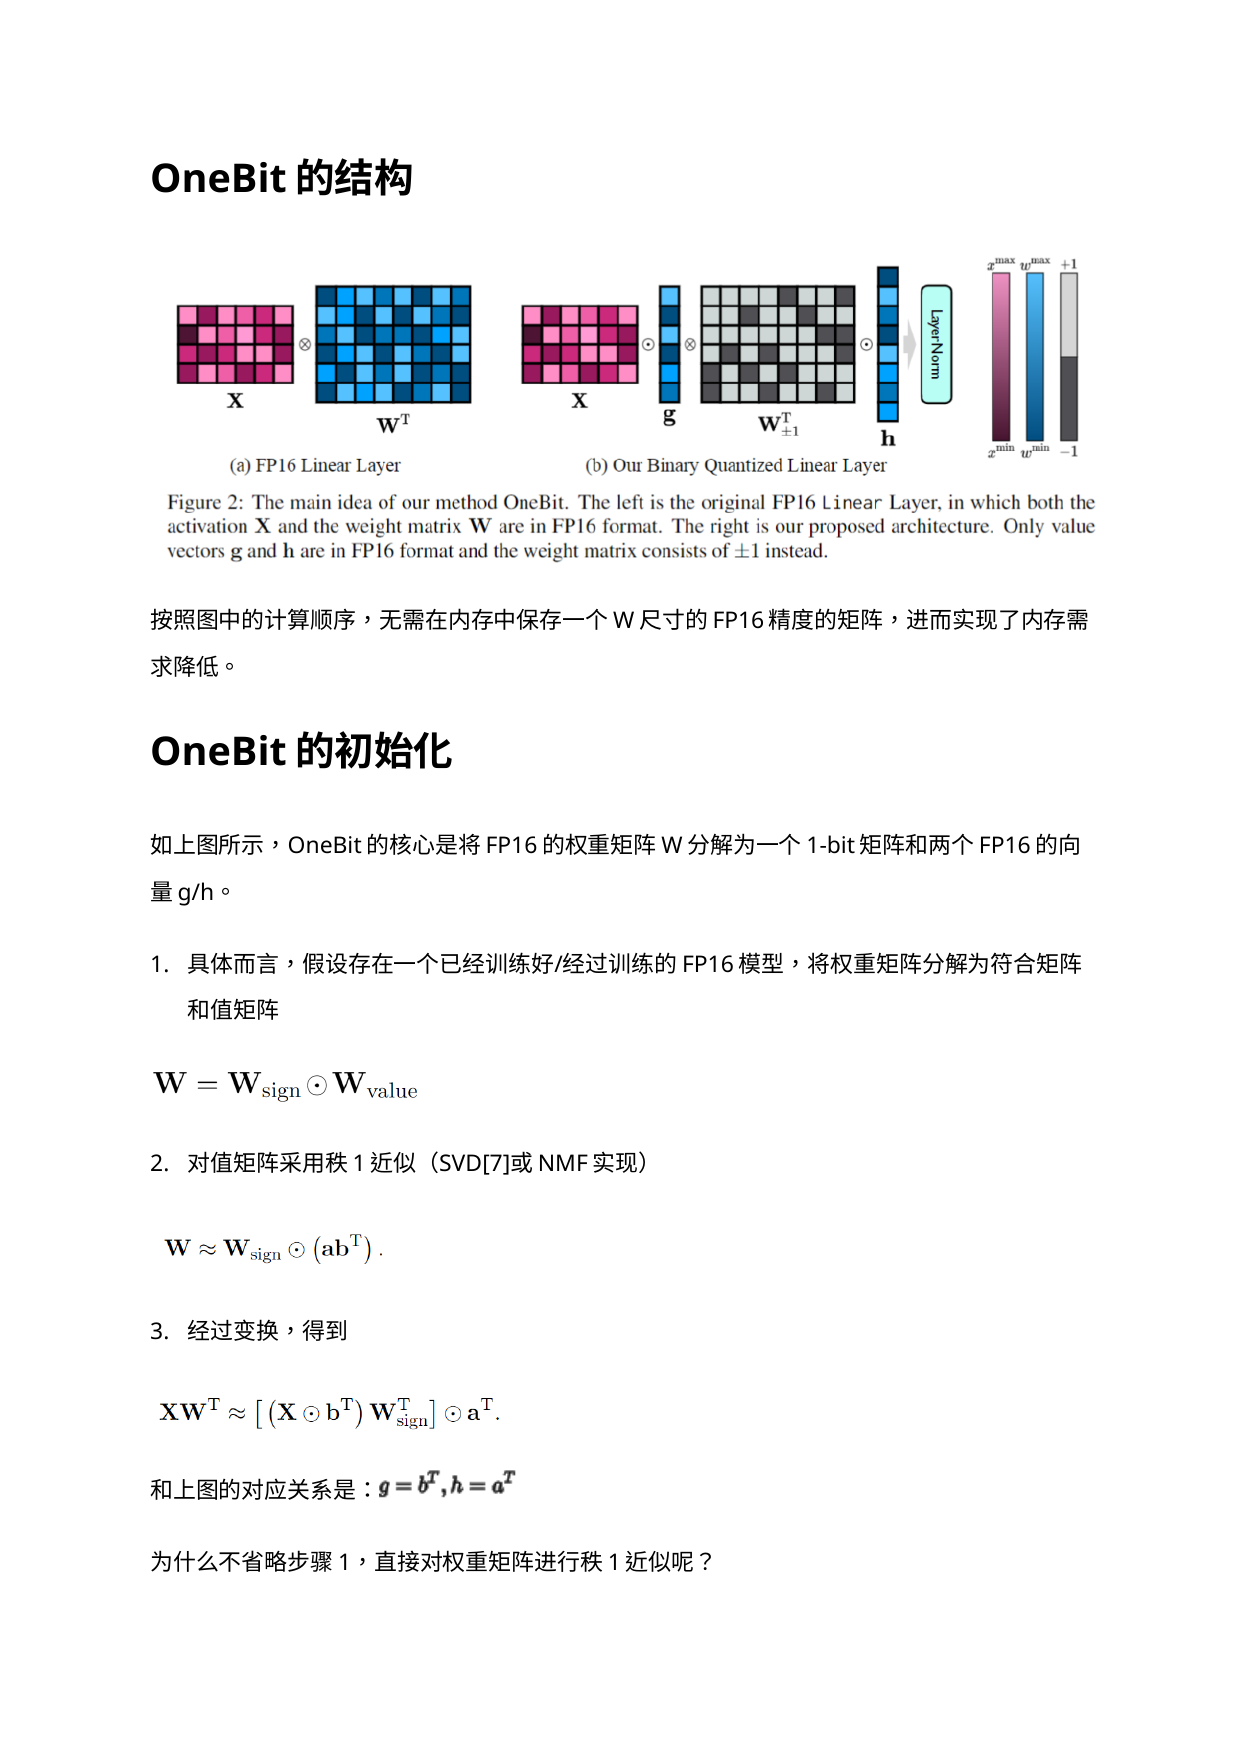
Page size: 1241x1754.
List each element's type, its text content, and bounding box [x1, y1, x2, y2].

text 和上图的对应关系是： [150, 1470, 1090, 1505]
picture [150, 1218, 389, 1274]
subtitle OneBit的初始化 [150, 723, 1090, 777]
picture [150, 1066, 420, 1107]
picture [150, 1386, 501, 1430]
list 经过变换，得到 [150, 1315, 1090, 1346]
picture [150, 256, 1109, 564]
subtitle OneBit的结构 [150, 150, 1090, 204]
picture [379, 1470, 517, 1499]
text 按照图中的计算顺序，无需在内存中保存一个W尺寸的FP16精度的矩阵，进而实现了内存需求降低。 [150, 604, 1090, 682]
text 为什么不省略步骤1，直接对权重矩阵进行秩1近似呢？ [150, 1546, 1090, 1577]
list 对值矩阵采用秩1近似（SVD[7]或NMF实现） [150, 1147, 1090, 1178]
list 具体而言，假设存在一个已经训练好/经过训练的FP16模型，将权重矩阵分解为符合矩阵和值矩阵 [150, 948, 1090, 1026]
text 如上图所示，OneBit的核心是将FP16的权重矩阵W分解为一个1-bit矩阵和两个FP16的向量g/h。 [150, 829, 1090, 907]
